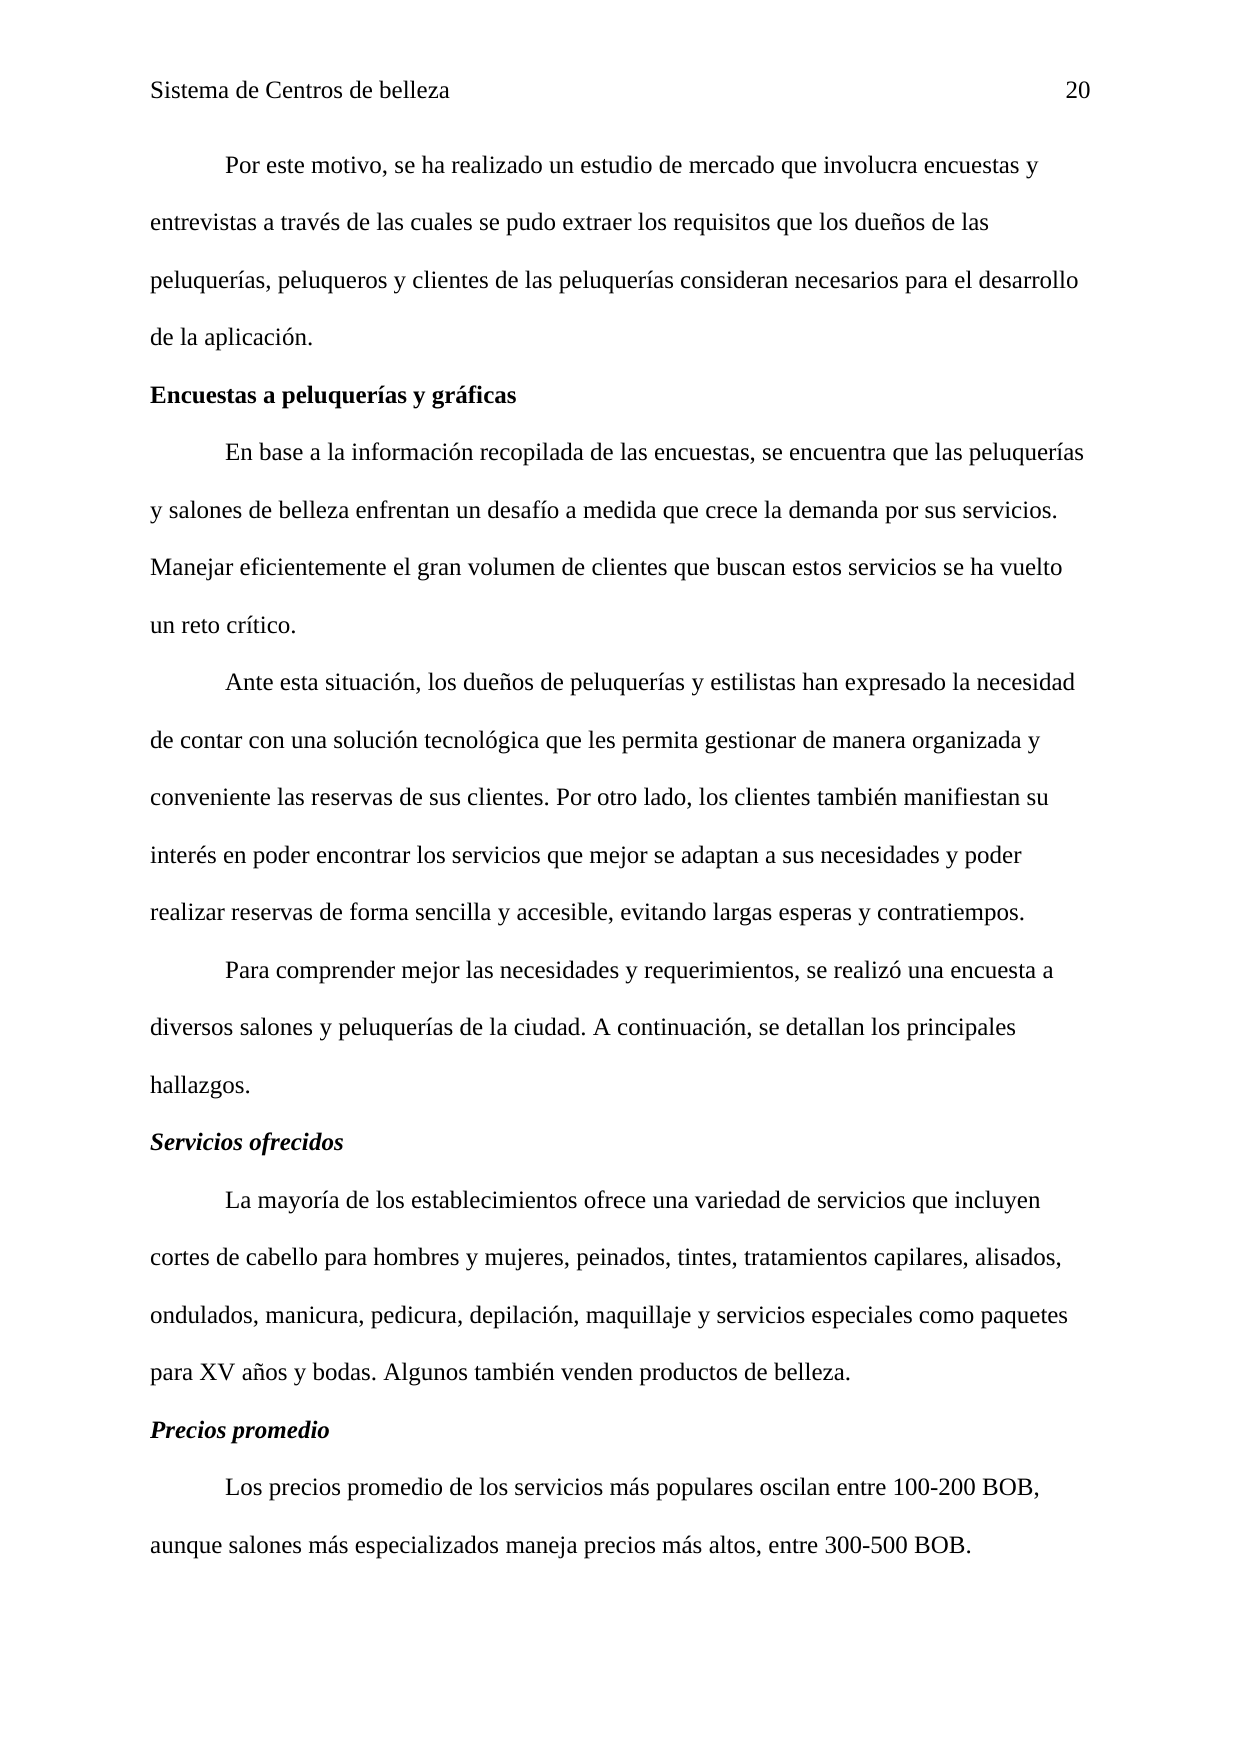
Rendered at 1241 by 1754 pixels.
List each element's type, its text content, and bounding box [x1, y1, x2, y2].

text Por este motivo, se ha realizado un estudio de mercado que involucra encuestas y entrevistas a través de las cuales se pudo extraer los requisitos que los dueños de las peluquerías, peluqueros y clientes de las peluquerías consideran necesarios para el desarrollo de la aplicación. [150, 150, 1090, 351]
text Ante esta situación, los dueños de peluquerías y estilistas han expresado la necesidad de contar con una solución tecnológica que les permita gestionar de manera organizada y conveniente las reservas de sus clientes. Por otro lado, los clientes también manifiestan su interés en poder encontrar los servicios que mejor se adaptan a sus necesidades y poder realizar reservas de forma sencilla y accesible, evitando largas esperas y contratiempos. [150, 667, 1090, 926]
subtitle Precios promedio [150, 1415, 1090, 1444]
text Para comprender mejor las necesidades y requerimientos, se realizó una encuesta a diversos salones y peluquerías de la ciudad. A continuación, se detallan los principales hallazgos. [150, 955, 1090, 1099]
text La mayoría de los establecimientos ofrece una variedad de servicios que incluyen cortes de cabello para hombres y mujeres, peinados, tintes, tratamientos capilares, alisados, ondulados, manicura, pedicura, depilación, maquillaje y servicios especiales como paquetes para XV años y bodas. Algunos también venden productos de belleza. [150, 1185, 1090, 1386]
subtitle Encuestas a peluquerías y gráficas [150, 380, 1090, 409]
subtitle Servicios ofrecidos [150, 1127, 1090, 1156]
text En base a la información recopilada de las encuestas, se encuentra que las peluquerías y salones de belleza enfrentan un desafío a medida que crece la demanda por sus servicios. Manejar eficientemente el gran volumen de clientes que buscan estos servicios se ha vuelto un reto crítico. [150, 437, 1090, 639]
text Los precios promedio de los servicios más populares oscilan entre 100-200 BOB, aunque salones más especializados maneja precios más altos, entre 300-500 BOB. [150, 1472, 1090, 1559]
